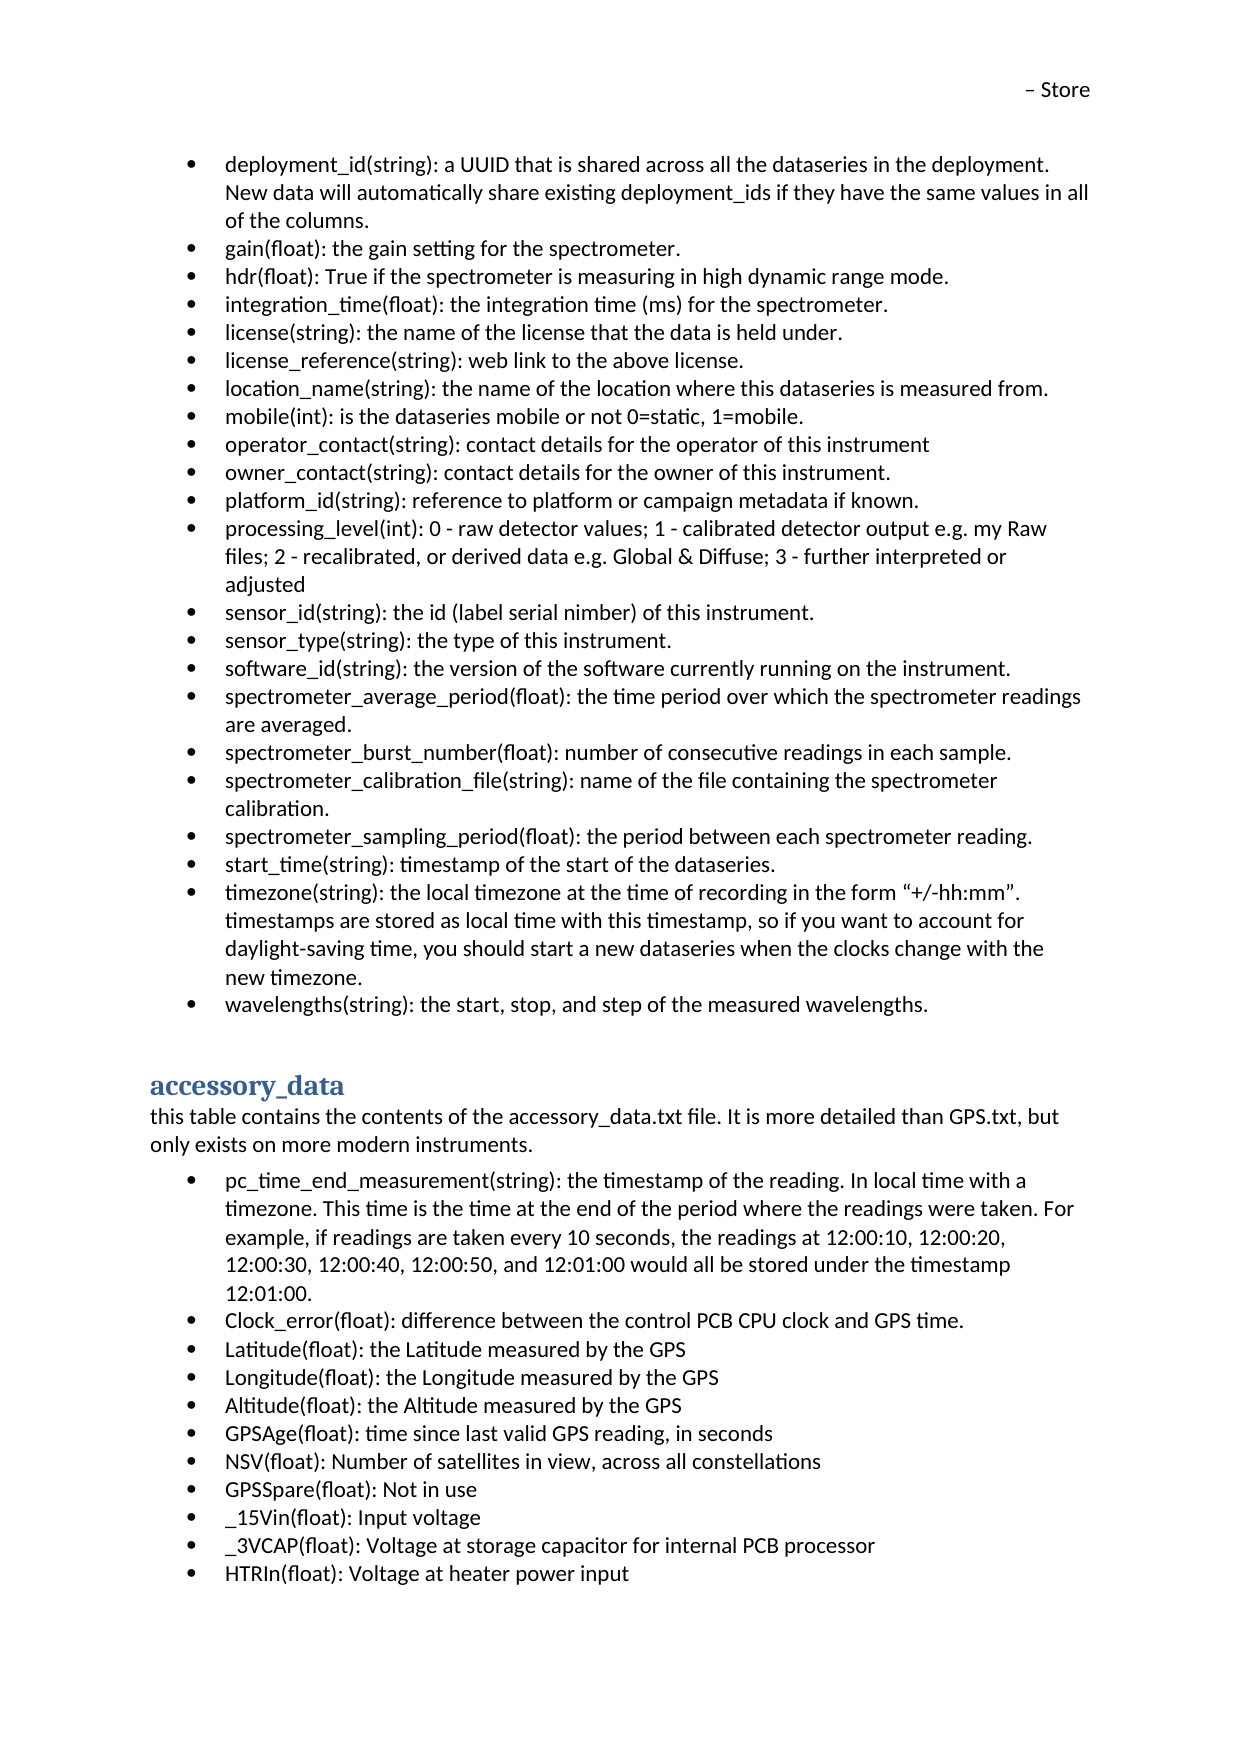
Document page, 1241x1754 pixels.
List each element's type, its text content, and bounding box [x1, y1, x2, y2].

list timezone(string): the local timezone at the time of recording in the form “+/-hh:mm”. timestamps are stored as local time with this timestamp, so if you want to account for daylight-saving time, you should start a new dataseries when the clocks change with the new timezone. [187, 878, 1090, 991]
list license_reference(string): web link to the above license. [187, 346, 1090, 374]
list owner_contact(string): contact details for the owner of this instrument. [187, 458, 1090, 486]
list Longitude(float): the Longitude measured by the GPS [187, 1363, 1090, 1391]
list platform_id(string): reference to platform or campaign metadata if known. [187, 486, 1090, 514]
list processing_level(int): 0 - raw detector values; 1 - calibrated detector output e.g. my Raw files; 2 - recalibrated, or derived data e.g. Global & Diffuse; 3 - further interpreted or adjusted [187, 514, 1090, 598]
list deployment_id(string): a UUID that is shared across all the dataseries in the deployment. New data will automatically share existing deployment_ids if they have the same values in all of the columns. [187, 150, 1090, 234]
list Latitude(float): the Latitude measured by the GPS [187, 1335, 1090, 1363]
list Clock_error(float): difference between the control PCB CPU clock and GPS time. [187, 1307, 1090, 1335]
list mobile(int): is the dataseries mobile or not 0=static, 1=mobile. [187, 402, 1090, 430]
text this table contains the contents of the accessory_data.txt file. It is more detailed than GPS.txt, but only exists on more modern instruments. [150, 1102, 1090, 1158]
list sensor_type(string): the type of this instrument. [187, 626, 1090, 654]
list start_time(string): timestamp of the start of the dataseries. [187, 851, 1090, 878]
list GPSSpare(float): Not in use [187, 1475, 1090, 1503]
list spectrometer_calibration_file(string): name of the file containing the spectrometer calibration. [187, 766, 1090, 822]
list spectrometer_sampling_period(float): the period between each spectrometer reading. [187, 822, 1090, 851]
list spectrometer_average_period(float): the time period over which the spectrometer readings are averaged. [187, 682, 1090, 738]
list license(string): the name of the license that the data is held under. [187, 318, 1090, 346]
list integration_time(float): the integration time (ms) for the spectrometer. [187, 290, 1090, 318]
list NSV(float): Number of satellites in view, across all constellations [187, 1447, 1090, 1475]
list gain(float): the gain setting for the spectrometer. [187, 234, 1090, 262]
list HTRIn(float): Voltage at heater power input [187, 1559, 1090, 1587]
list _3VCAP(float): Voltage at storage capacitor for internal PCB processor [187, 1531, 1090, 1559]
list sensor_id(string): the id (label serial nimber) of this instrument. [187, 598, 1090, 626]
list spectrometer_burst_number(float): number of consecutive readings in each sample. [187, 738, 1090, 766]
list operator_contact(string): contact details for the operator of this instrument [187, 430, 1090, 458]
list software_id(string): the version of the software currently running on the instrument. [187, 654, 1090, 682]
list pc_time_end_measurement(string): the timestamp of the reading. In local time with a timezone. This time is the time at the end of the period where the readings were taken. For example, if readings are taken every 10 seconds, the readings at 12:00:10, 12:00:20, 12:00:30, 12:00:40, 12:00:50, and 12:01:00 would all be stored under the timestamp 12:01:00. [187, 1167, 1090, 1307]
subtitle accessory_data [150, 1069, 1090, 1102]
list location_name(string): the name of the location where this dataseries is measured from. [187, 374, 1090, 402]
list Altitude(float): the Altitude measured by the GPS [187, 1391, 1090, 1419]
list wavelengths(string): the start, stop, and step of the measured wavelengths. [187, 991, 1090, 1019]
list hdr(float): True if the spectrometer is measuring in high dynamic range mode. [187, 262, 1090, 290]
list _15Vin(float): Input voltage [187, 1503, 1090, 1531]
list GPSAge(float): time since last valid GPS reading, in seconds [187, 1419, 1090, 1447]
